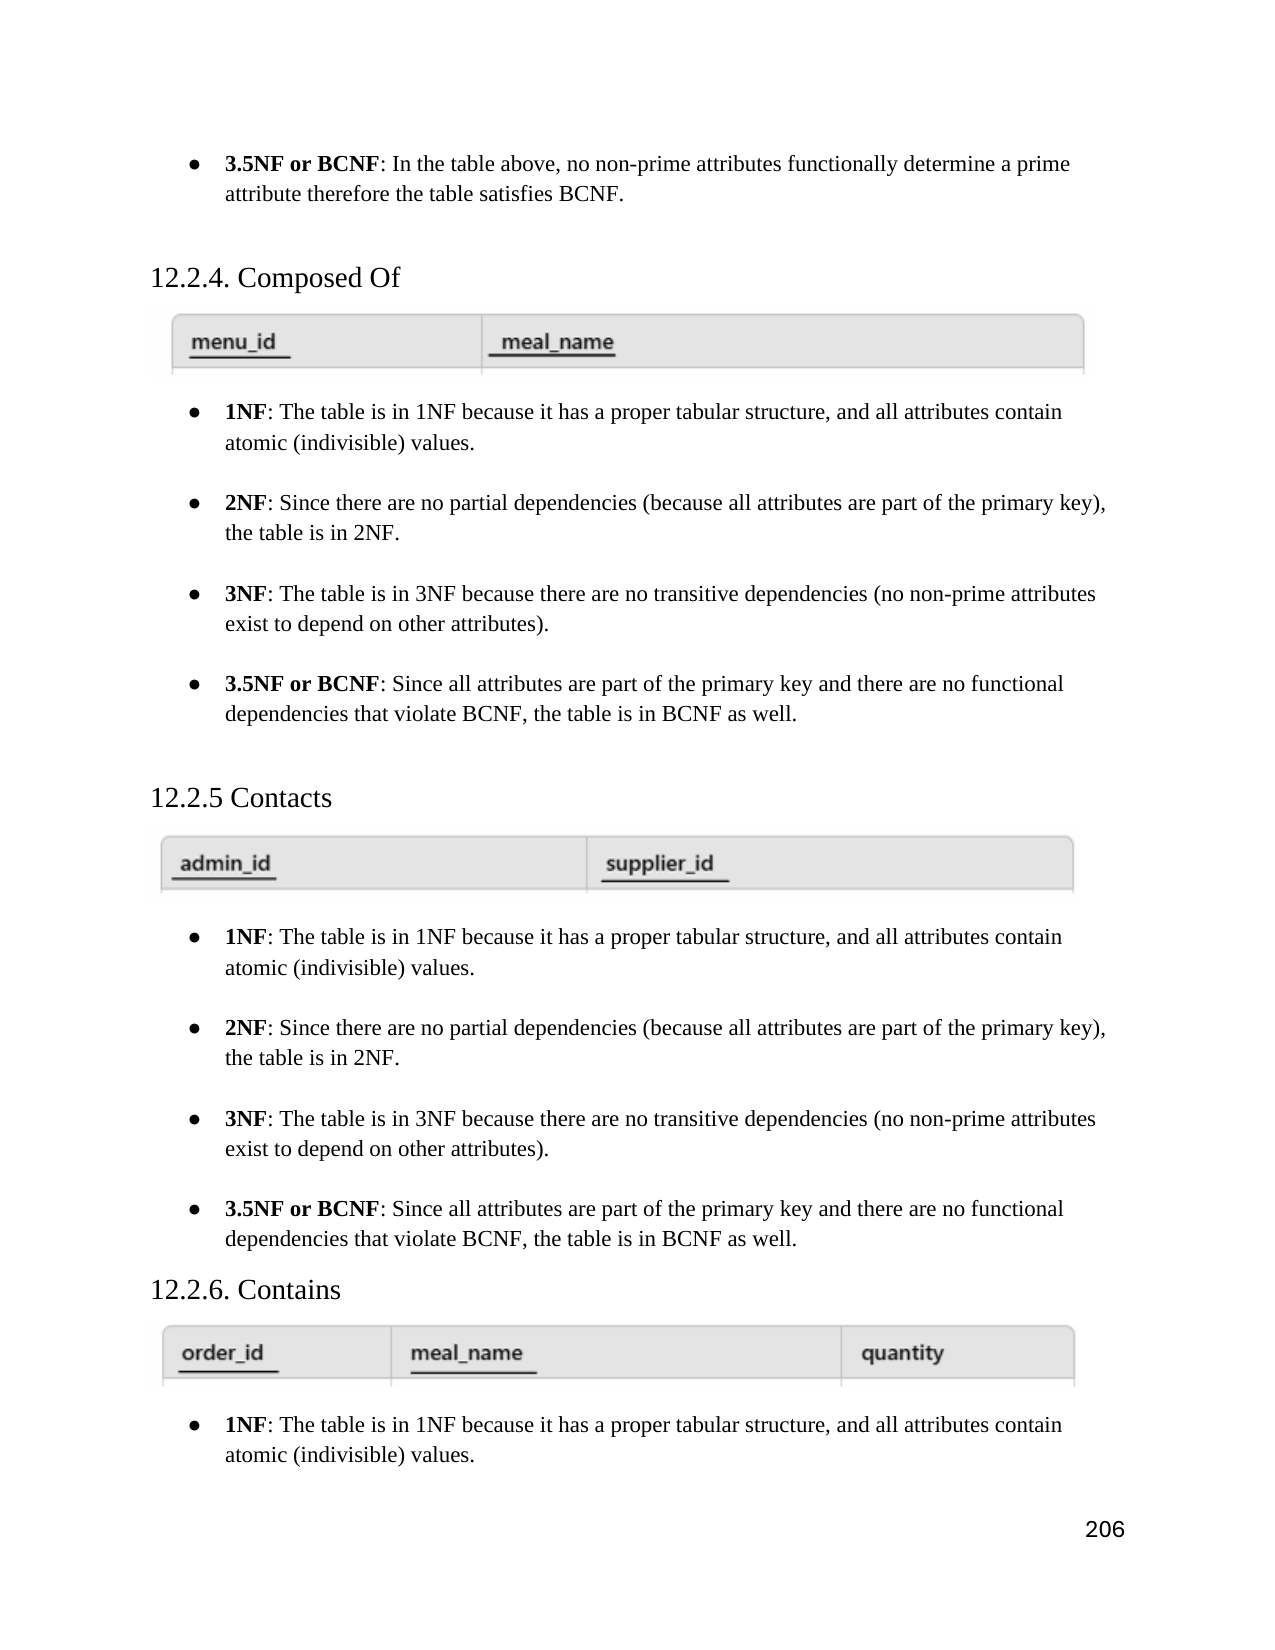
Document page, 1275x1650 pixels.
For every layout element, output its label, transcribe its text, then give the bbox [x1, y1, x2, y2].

list 3.5NF or BCNF: In the table above, no non-prime attributes functionally determine a prime attribute therefore the table satisfies BCNF. [187, 150, 1125, 207]
subtitle 12.2.6. Contains [150, 1272, 1125, 1306]
list 3.5NF or BCNF: Since all attributes are part of the primary key and there are no functional dependencies that violate BCNF, the table is in BCNF as well. [187, 670, 1125, 727]
list 2NF: Since there are no partial dependencies (because all attributes are part of the primary key), the table is in 2NF. [187, 489, 1125, 546]
list 3NF: The table is in 3NF because there are no transitive dependencies (no non-prime attributes exist to depend on other attributes). [187, 1105, 1125, 1161]
list 3NF: The table is in 3NF because there are no transitive dependencies (no non-prime attributes exist to depend on other attributes). [187, 580, 1125, 636]
list 3.5NF or BCNF: Since all attributes are part of the primary key and there are no functional dependencies that violate BCNF, the table is in BCNF as well. [187, 1195, 1125, 1252]
list 1NF: The table is in 1NF because it has a proper tabular structure, and all attributes contain atomic (indivisible) values. [187, 398, 1125, 455]
picture [150, 827, 1082, 903]
list 1NF: The table is in 1NF because it has a proper tabular structure, and all attributes contain atomic (indivisible) values. [187, 923, 1125, 980]
list 2NF: Since there are no partial dependencies (because all attributes are part of the primary key), the table is in 2NF. [187, 1014, 1125, 1071]
picture [150, 307, 1091, 378]
list 1NF: The table is in 1NF because it has a proper tabular structure, and all attributes contain atomic (indivisible) values. [187, 1411, 1125, 1467]
subtitle 12.2.5 Contacts [150, 780, 1125, 814]
subtitle 12.2.4. Composed Of [150, 260, 1125, 294]
picture [150, 1319, 1080, 1390]
